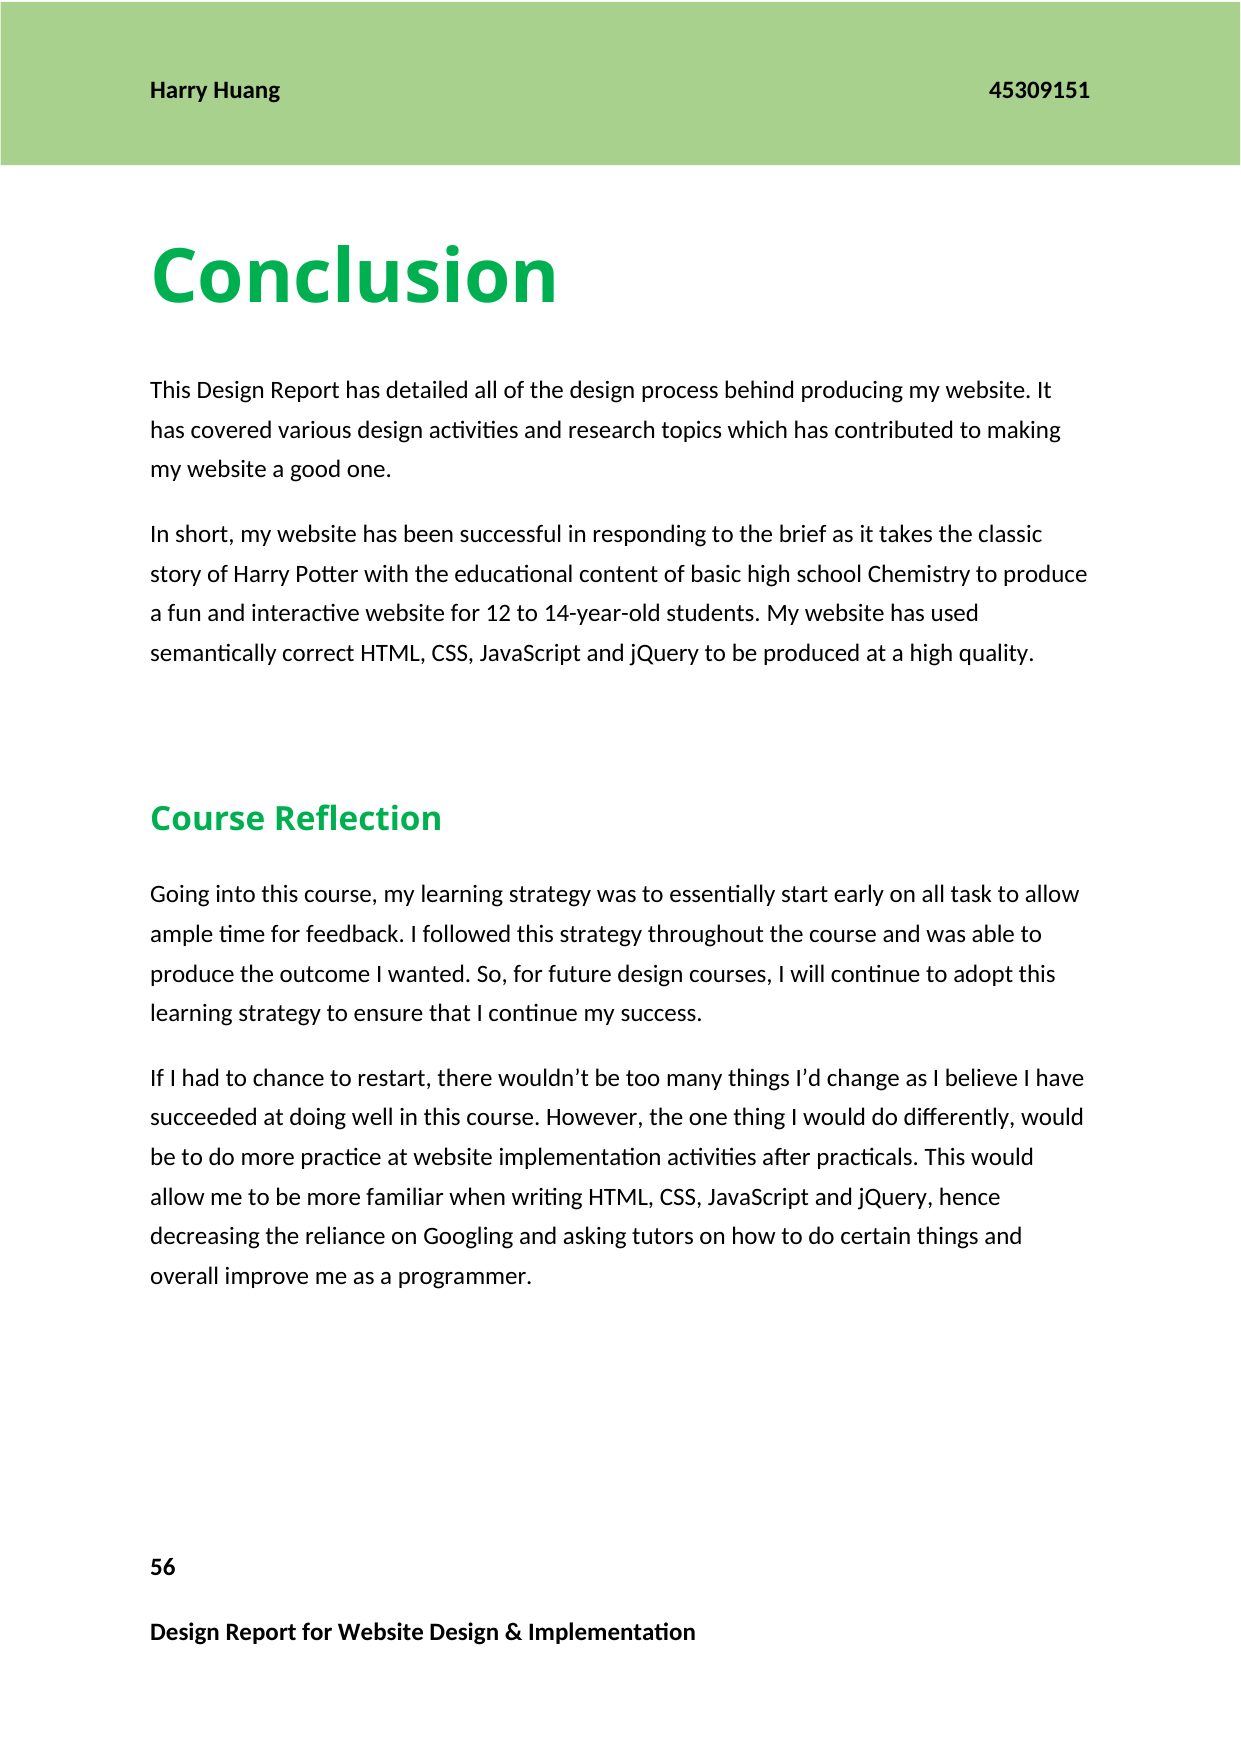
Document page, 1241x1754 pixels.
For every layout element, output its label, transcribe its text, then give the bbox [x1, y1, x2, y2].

subtitle Course Reflection [150, 794, 1090, 840]
text Going into this course, my learning strategy was to essentially start early on all task to allow ample time for feedback. I followed this strategy throughout the course and was able to produce the outcome I wanted. So, for future design courses, I will continue to adopt this learning strategy to ensure that I continue my success. [150, 878, 1090, 1028]
text If I had to chance to restart, there wouldn’t be too many things I’d change as I believe I have succeeded at doing well in this course. However, the one thing I would do differently, would be to do more practice at website implementation activities after practicals. This would allow me to be more familiar when writing HTML, CSS, JavaScript and jQuery, hence decreasing the reliance on Googling and asking tutors on how to do certain things and overall improve me as a programmer. [150, 1062, 1090, 1290]
subtitle Conclusion [150, 222, 1090, 324]
text This Design Report has detailed all of the design process behind producing my website. It has covered various design activities and research topics which has contributed to making my website a good one. [150, 374, 1090, 484]
text In short, my website has been successful in responding to the brief as it takes the classic story of Harry Potter with the educational content of basic high school Chemistry to produce a fun and interactive website for 12 to 14-year-old students. My website has used semantically correct HTML, CSS, JavaScript and jQuery to be produced at a high quality. [150, 518, 1090, 667]
